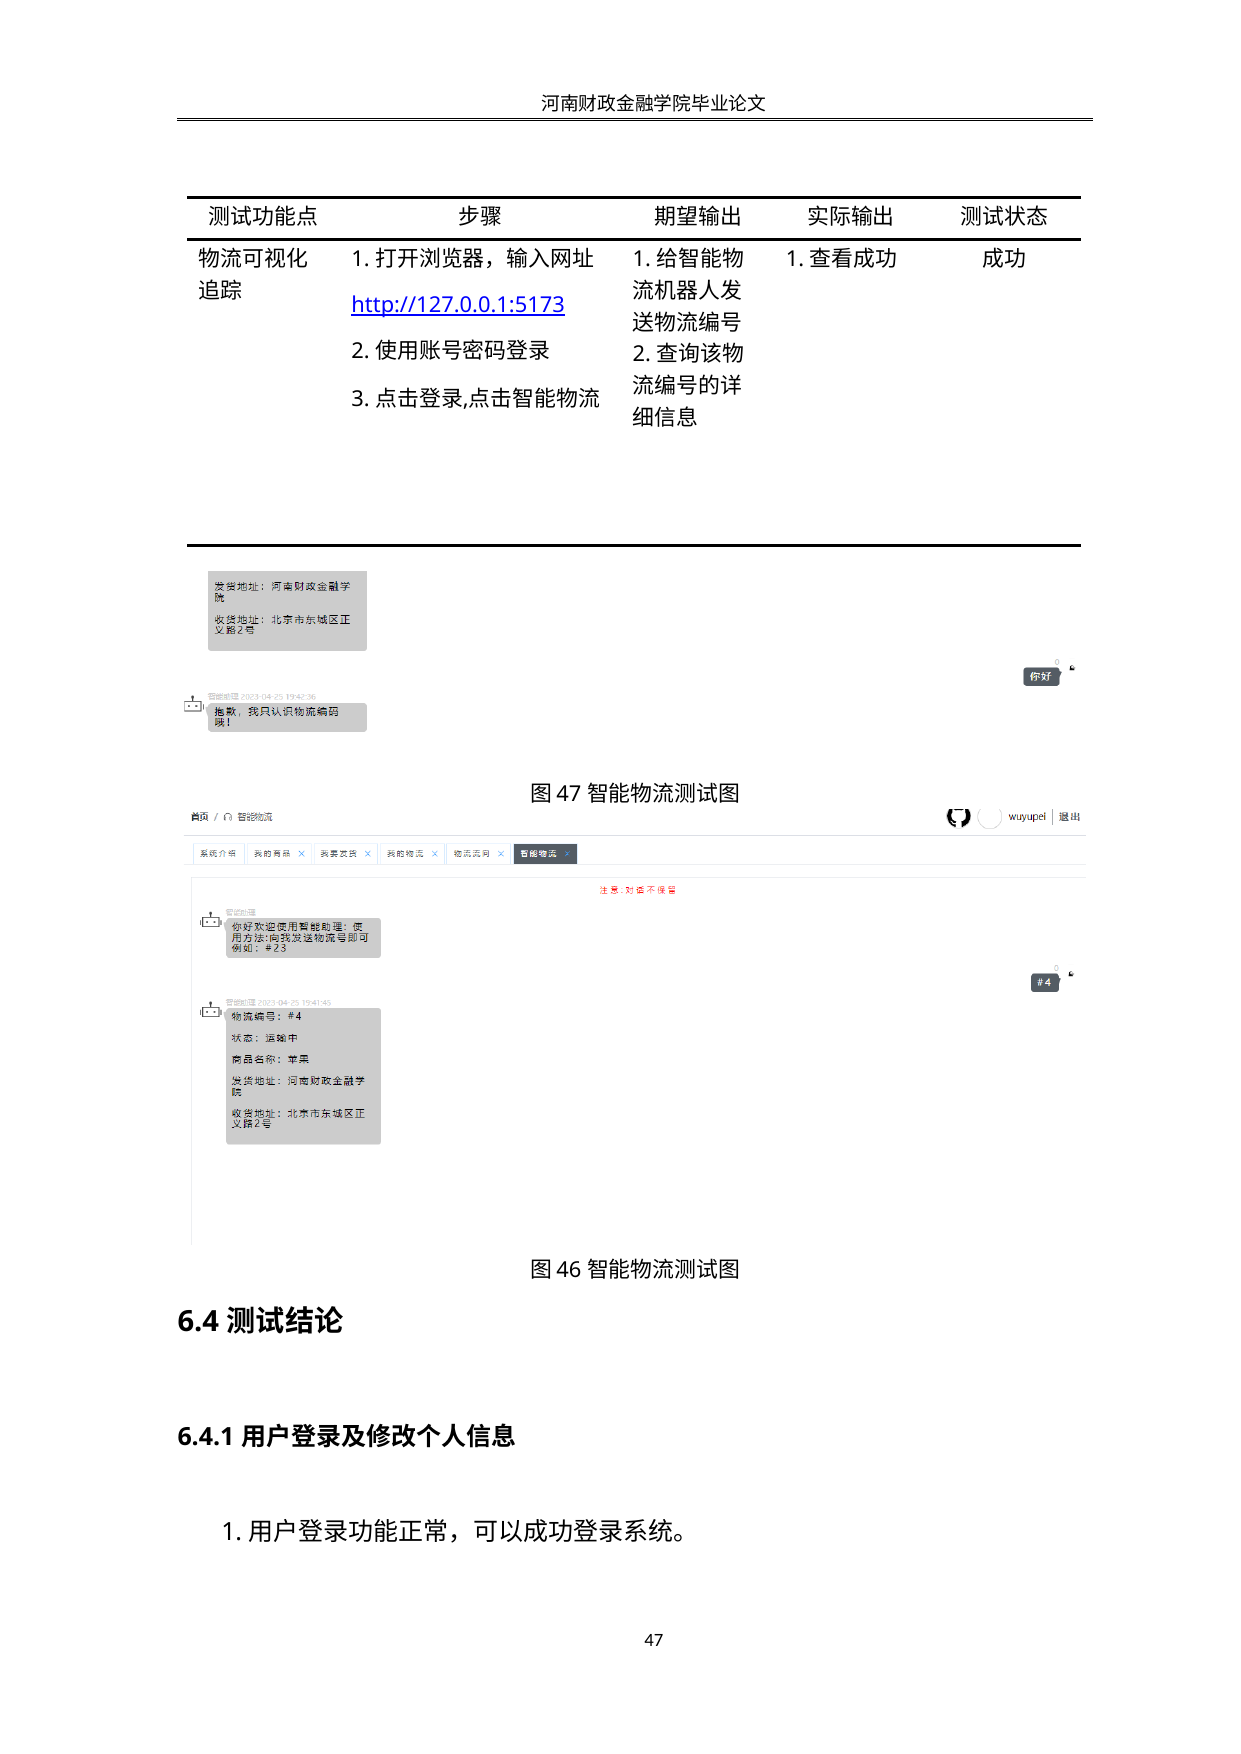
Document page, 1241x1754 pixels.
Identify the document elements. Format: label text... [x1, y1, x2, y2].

table_header 实际输出 [774, 199, 927, 238]
table_header 测试功能点 [187, 199, 340, 238]
table_cell 物流可视化追踪 [187, 241, 340, 543]
picture [183, 809, 1086, 1245]
table_header 测试状态 [927, 199, 1081, 238]
list 1. 用户登录功能正常，可以成功登录系统。 [177, 1496, 1093, 1563]
text 图47 智能物流测试图 [177, 775, 1093, 809]
subtitle 6.4.1 用户登录及修改个人信息 [177, 1401, 1093, 1468]
picture [184, 571, 1086, 760]
table_cell 给智能物流机器人发送物流编号 查询该物流编号的详细信息 [621, 241, 774, 543]
table_cell 成功 [927, 241, 1081, 543]
table_header 步骤 [340, 199, 621, 238]
table_cell 打开浏览器，输入网址 http://127.0.0.1:5173 使用账号密码登录 点击登录,点击智能物流 [340, 241, 621, 543]
text 图46 智能物流测试图 [177, 1251, 1093, 1284]
table_header 期望输出 [621, 199, 774, 238]
table_cell 查看成功 [774, 241, 927, 543]
text 6.4 测试结论 [177, 1284, 1093, 1352]
